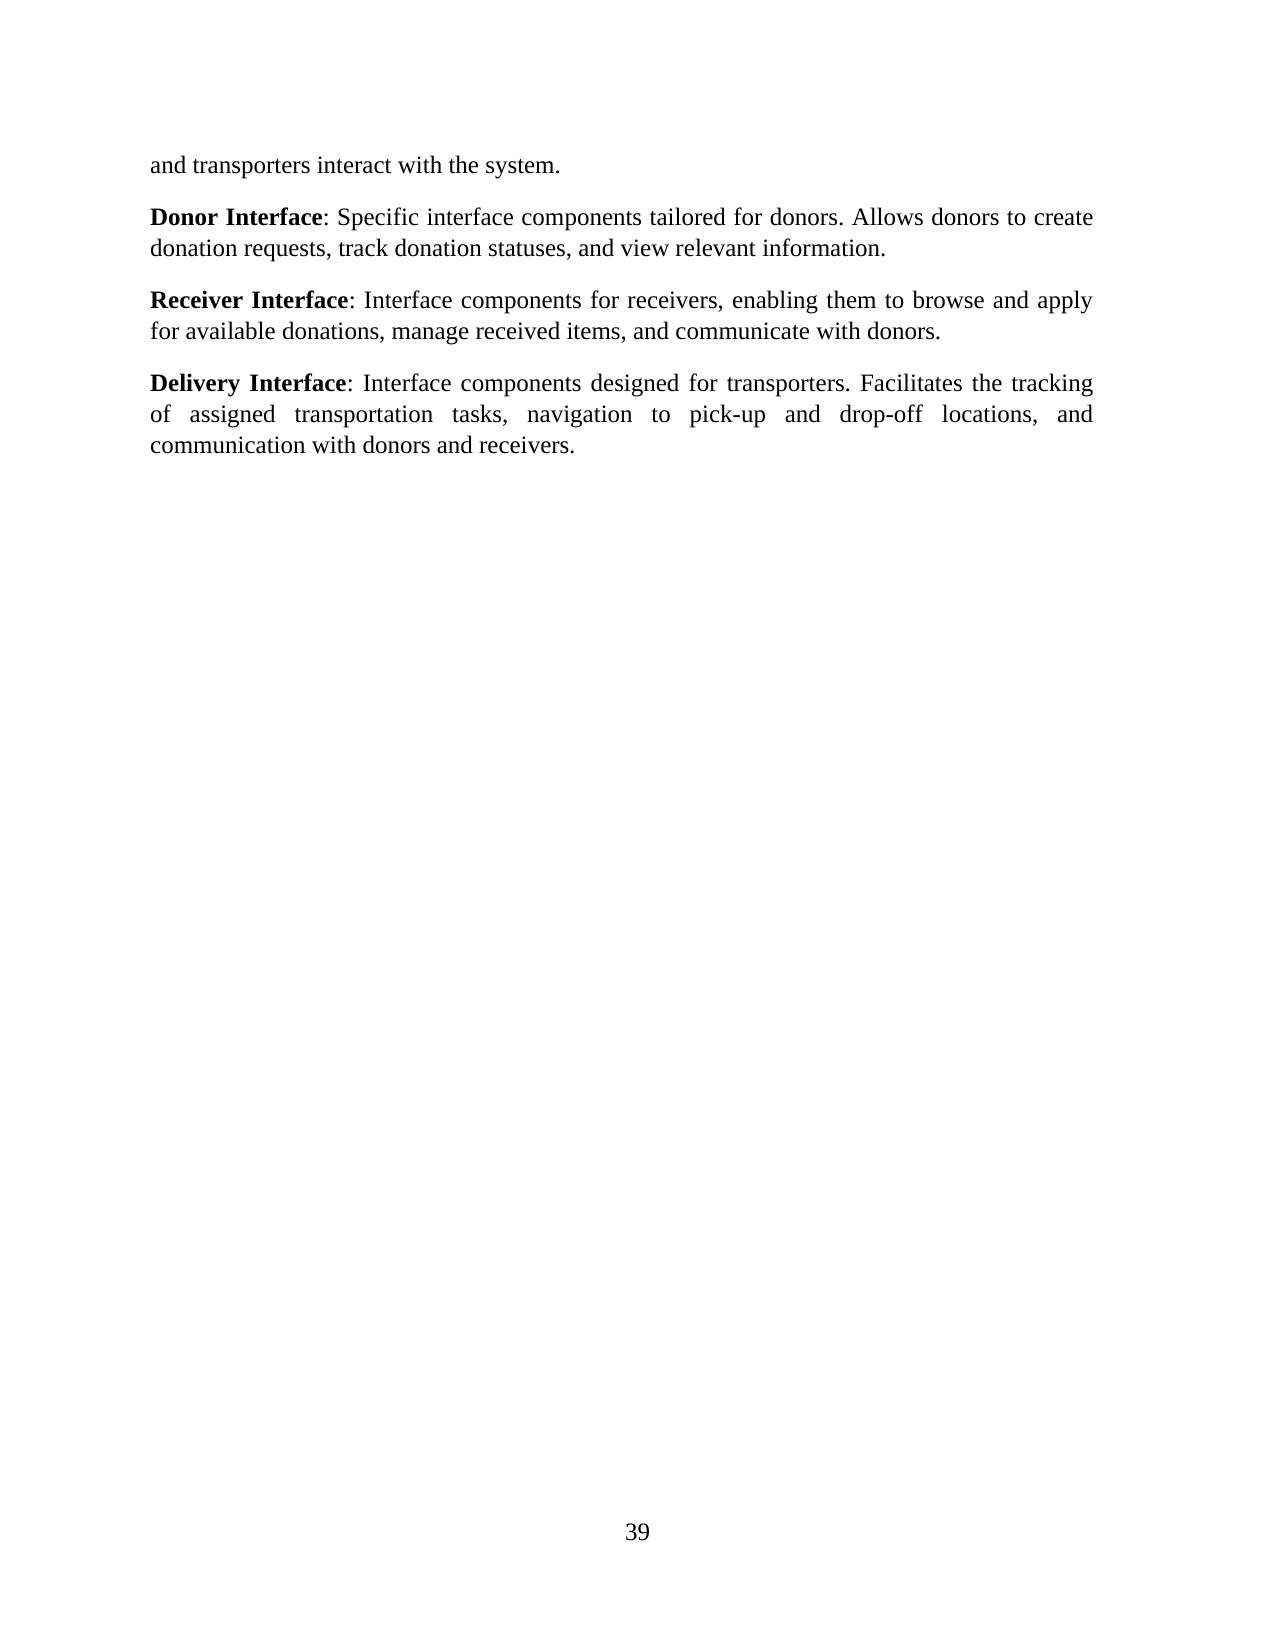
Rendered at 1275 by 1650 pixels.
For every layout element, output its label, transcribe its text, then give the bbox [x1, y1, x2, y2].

text Receiver Interface: Interface components for receivers, enabling them to browse and apply for available donations, manage received items, and communicate with donors. [150, 285, 1094, 344]
text Delivery Interface: Interface components designed for transporters. Facilitates the tracking of assigned transportation tasks, navigation to pick-up and drop-off locations, and communication with donors and receivers. [150, 368, 1094, 458]
text Donor Interface: Specific interface components tailored for donors. Allows donors to create donation requests, track donation statuses, and view relevant information. [150, 202, 1094, 262]
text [150, 150, 1094, 179]
